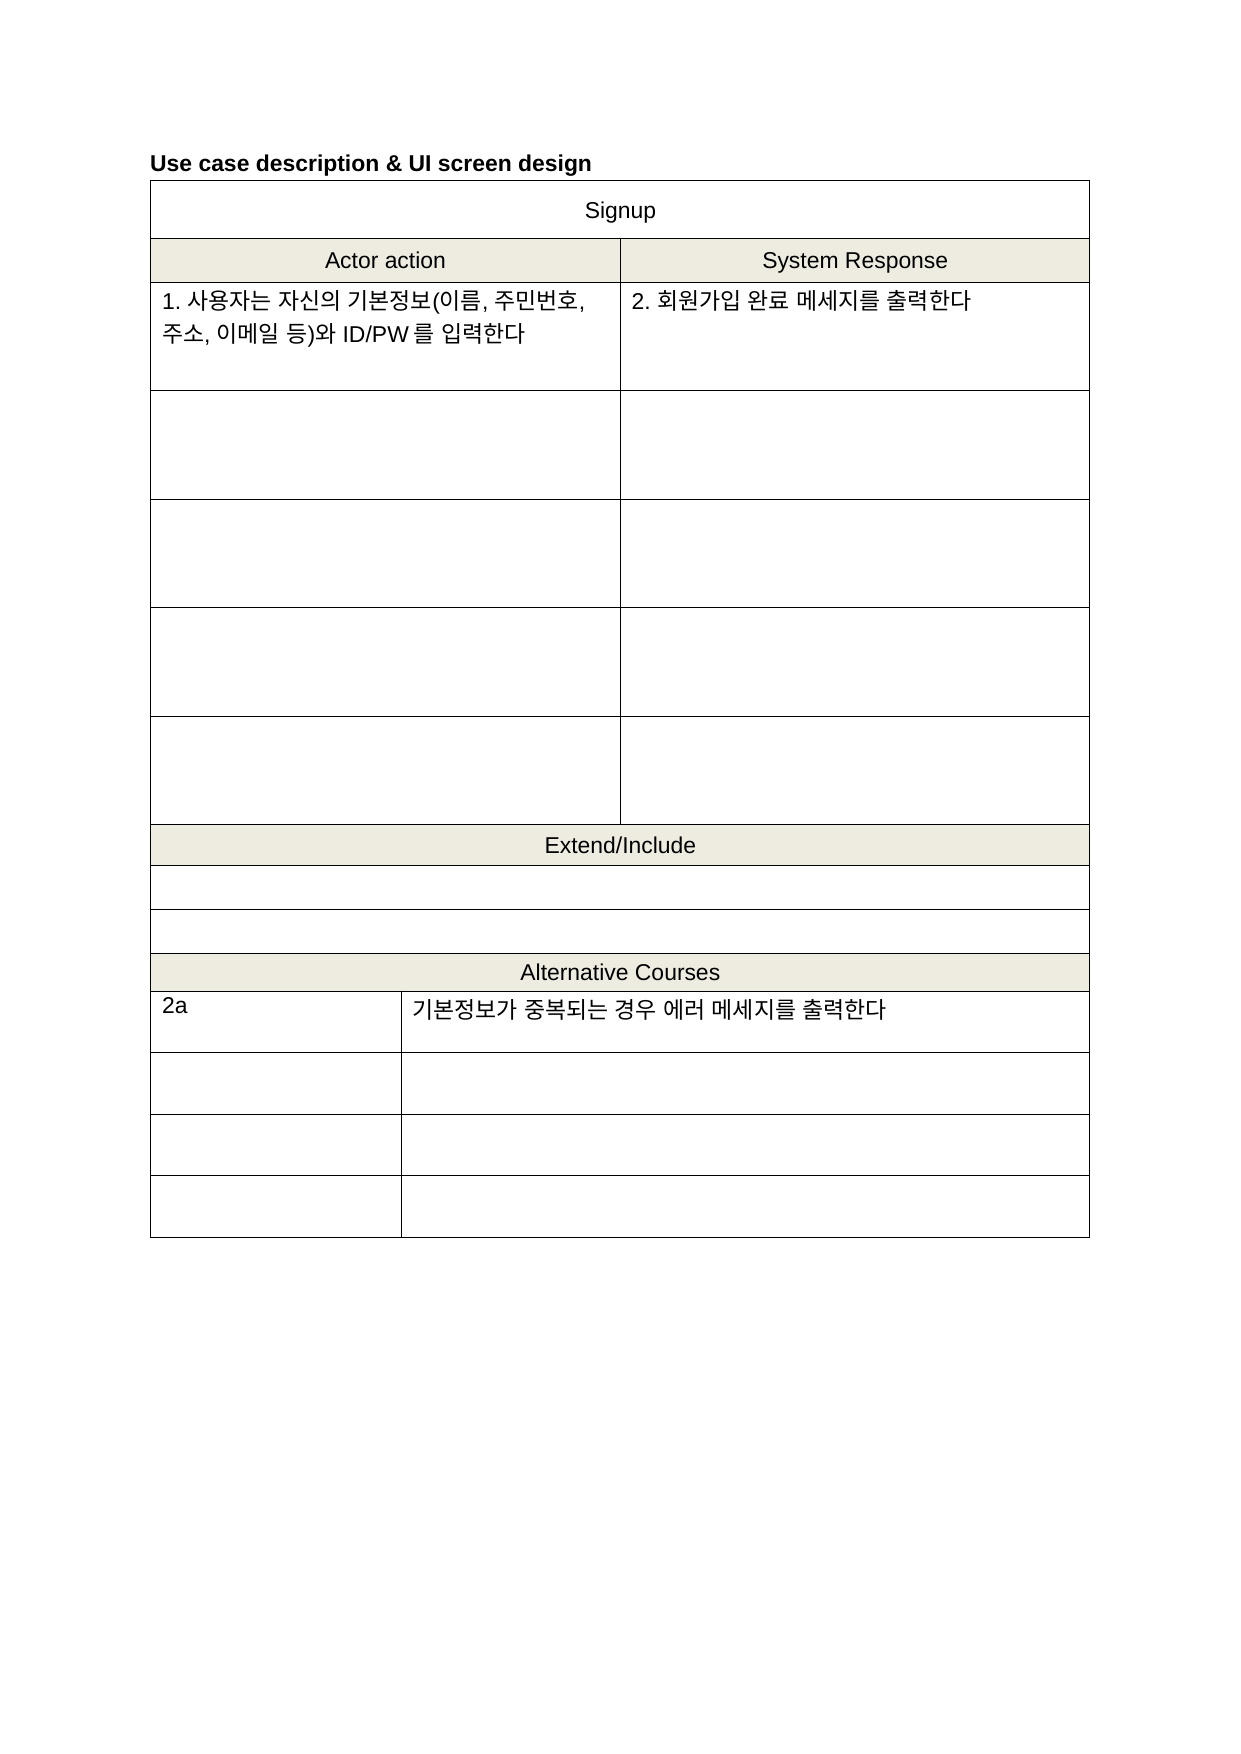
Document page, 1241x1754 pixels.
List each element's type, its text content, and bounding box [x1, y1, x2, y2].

table_cell [151, 1053, 401, 1114]
table_cell Alternative Courses [151, 954, 1089, 991]
table_cell [151, 500, 620, 607]
table_cell [151, 717, 620, 824]
table_cell [151, 910, 1089, 952]
text Use case description & UI screen design [150, 150, 1090, 176]
table_header Signup [151, 181, 1089, 238]
table_cell 2. 회원가입 완료 메세지를 출력한다 [621, 283, 1089, 390]
table_cell [151, 1176, 401, 1237]
table_cell [402, 1053, 1089, 1114]
table_cell 1. 사용자는 자신의 기본정보(이름, 주민번호, 주소, 이메일 등)와 ID/PW를 입력한다 [151, 283, 620, 390]
table_cell [402, 1115, 1089, 1175]
table_cell [151, 1115, 401, 1175]
table_cell [621, 717, 1089, 824]
table_cell [151, 608, 620, 716]
table_cell Actor action [151, 239, 620, 282]
table_cell 기본정보가 중복되는 경우 에러 메세지를 출력한다 [402, 992, 1089, 1052]
table_cell [621, 608, 1089, 716]
table_cell Extend/Include [151, 825, 1089, 865]
table_cell [151, 866, 1089, 909]
table_cell System Response [621, 239, 1089, 282]
table_cell [402, 1176, 1089, 1237]
table_cell [621, 500, 1089, 607]
table_cell [621, 391, 1089, 499]
table_cell [151, 391, 620, 499]
table_cell 2a [151, 992, 401, 1052]
